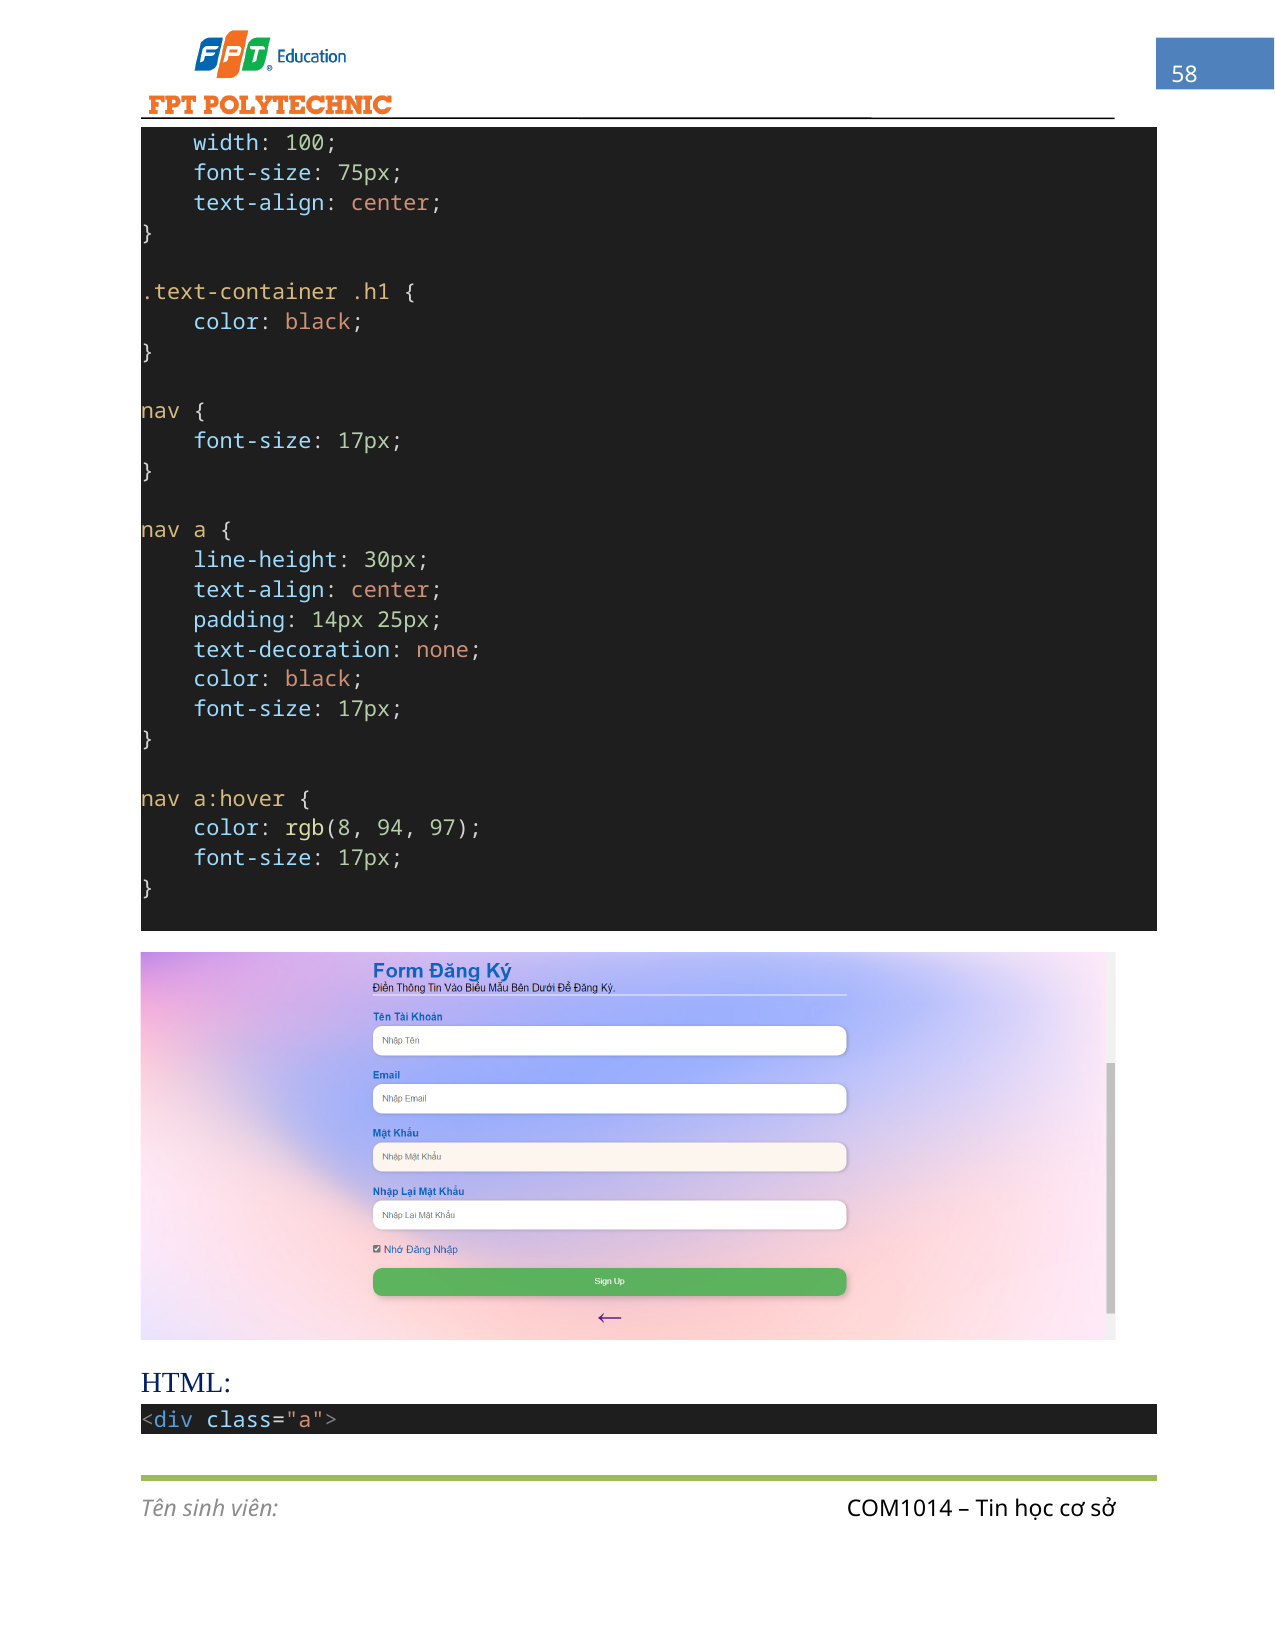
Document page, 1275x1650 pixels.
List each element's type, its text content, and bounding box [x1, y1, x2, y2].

text nav a:hover { [141, 782, 1157, 812]
text .text-container .h1 { [141, 276, 1157, 306]
text line-height: 30px; [141, 544, 1157, 574]
text text-align: center; [141, 187, 1157, 216]
text font-size: 75px; [141, 157, 1157, 187]
text font-size: 17px; [141, 842, 1157, 872]
text } [141, 723, 1157, 753]
text font-size: 17px; [141, 425, 1157, 455]
text color: rgb(8, 94, 97); [141, 812, 1157, 842]
text HTML: [141, 1365, 1157, 1399]
text } [141, 336, 1157, 365]
picture [141, 22, 400, 122]
picture [140, 952, 1116, 1340]
text nav a { [141, 514, 1157, 544]
text text-decoration: none; [141, 633, 1157, 663]
text width: 100; [141, 127, 1157, 157]
text } [141, 872, 1157, 902]
text text-align: center; [141, 574, 1157, 604]
text padding: 14px 25px; [141, 604, 1157, 633]
text } [141, 216, 1157, 246]
text } [141, 455, 1157, 484]
text color: black; [141, 663, 1157, 693]
text nav { [141, 395, 1157, 425]
text color: black; [141, 306, 1157, 336]
text font-size: 17px; [141, 693, 1157, 723]
text <div class="a"> [141, 1404, 1157, 1434]
